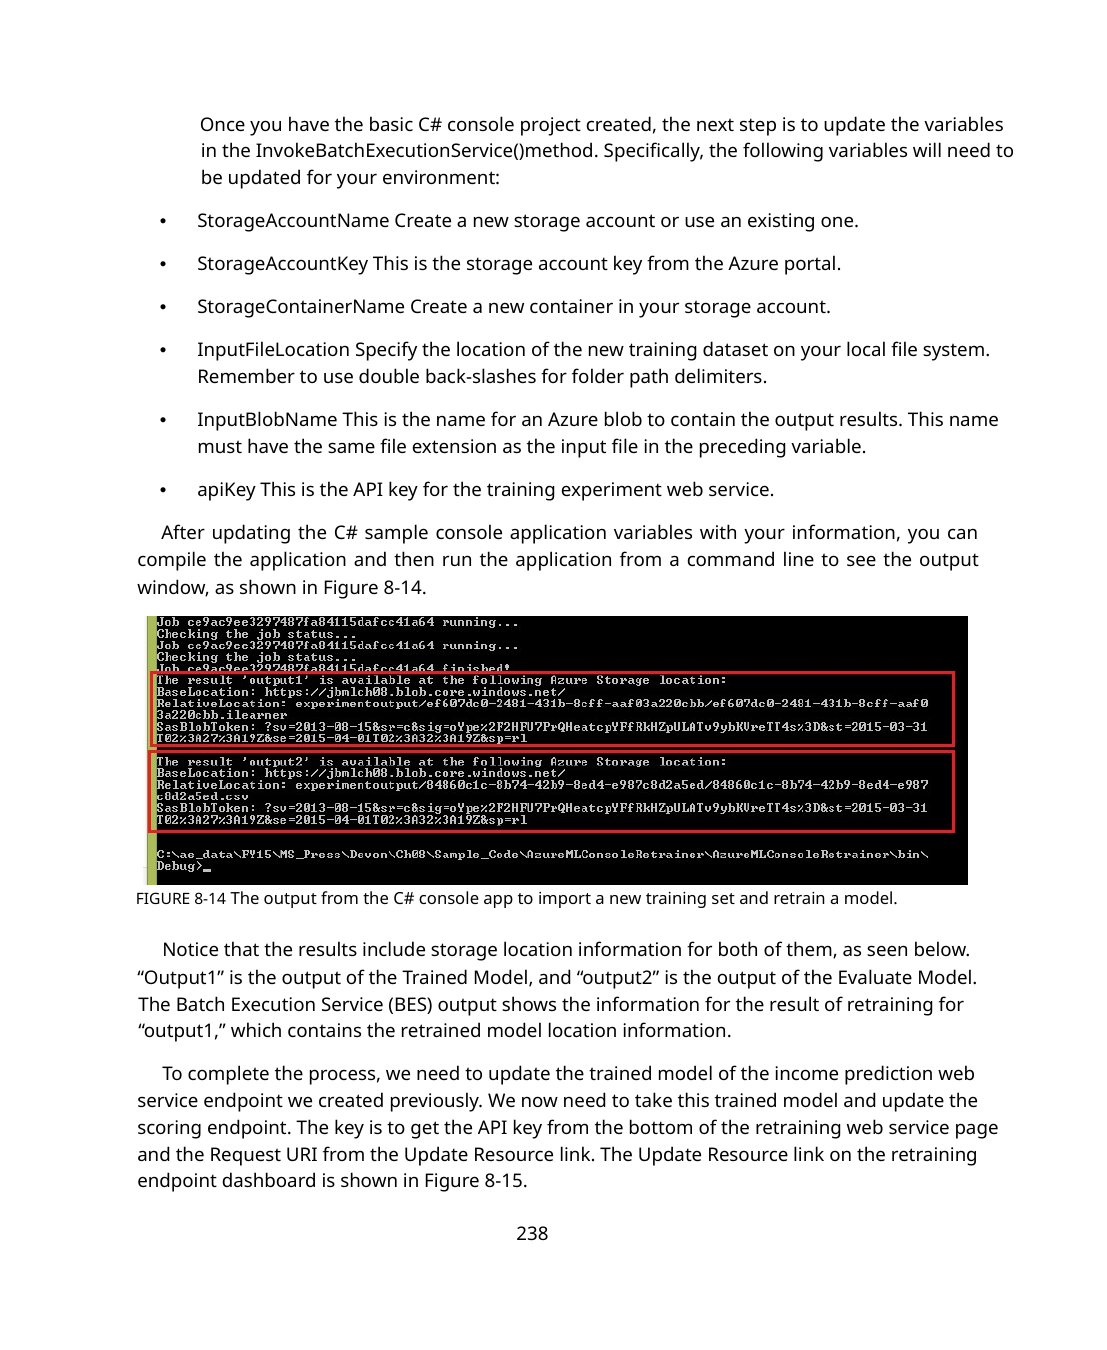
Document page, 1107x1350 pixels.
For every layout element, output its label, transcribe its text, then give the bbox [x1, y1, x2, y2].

list apiKey This is the API key for the training experiment web service. [159, 476, 1019, 502]
list StorageContainerName Create a new container in your storage account. [159, 294, 1019, 319]
text Once you have the basic C# console project created, the next step is to update the variables in the InvokeBatchExecutionService()method. Specifically, the following variables will need to be updated for your environment: [199, 111, 1019, 190]
text To complete the process, we need to update the trained model of the income prediction web service endpoint we created previously. We now need to take this trained model and update the scoring endpoint. The key is to get the API key from the bottom of the retraining web service page and the Request URI from the Update Resource link. The Update Resource link on the retraining endpoint dashboard is shown in Figure 8-15. [137, 1061, 1012, 1193]
list InputFileLocation Specify the location of the new training dataset on your local file system. Remember to use double back-slashes for folder path delimiters. [159, 337, 1019, 389]
text FIGURE 8-14 The output from the C# console app to import a new training set and retrain a model. [136, 887, 994, 909]
list StorageAccountName Create a new storage account or use an existing one. [159, 208, 1019, 233]
text Notice that the results include storage location information for both of them, as seen below. [162, 937, 1019, 962]
text “Output1” is the output of the Trained Model, and “output2” is the output of the Evaluate Model. The Batch Execution Service (BES) output shows the information for the result of retraining for “output1,” which contains the retrained model location information. [137, 964, 1012, 1043]
list InputBlobName This is the name for an Azure blob to contain the output results. This name must have the same file extension as the input file in the preceding variable. [159, 406, 1019, 459]
text After updating the C# sample console application variables with your information, you can compile the application and then run the application from a command line to see the output window, as shown in Figure 8-14. [137, 519, 980, 600]
list StorageAccountKey This is the storage account key from the Azure portal. [159, 251, 1019, 276]
picture [143, 616, 968, 885]
